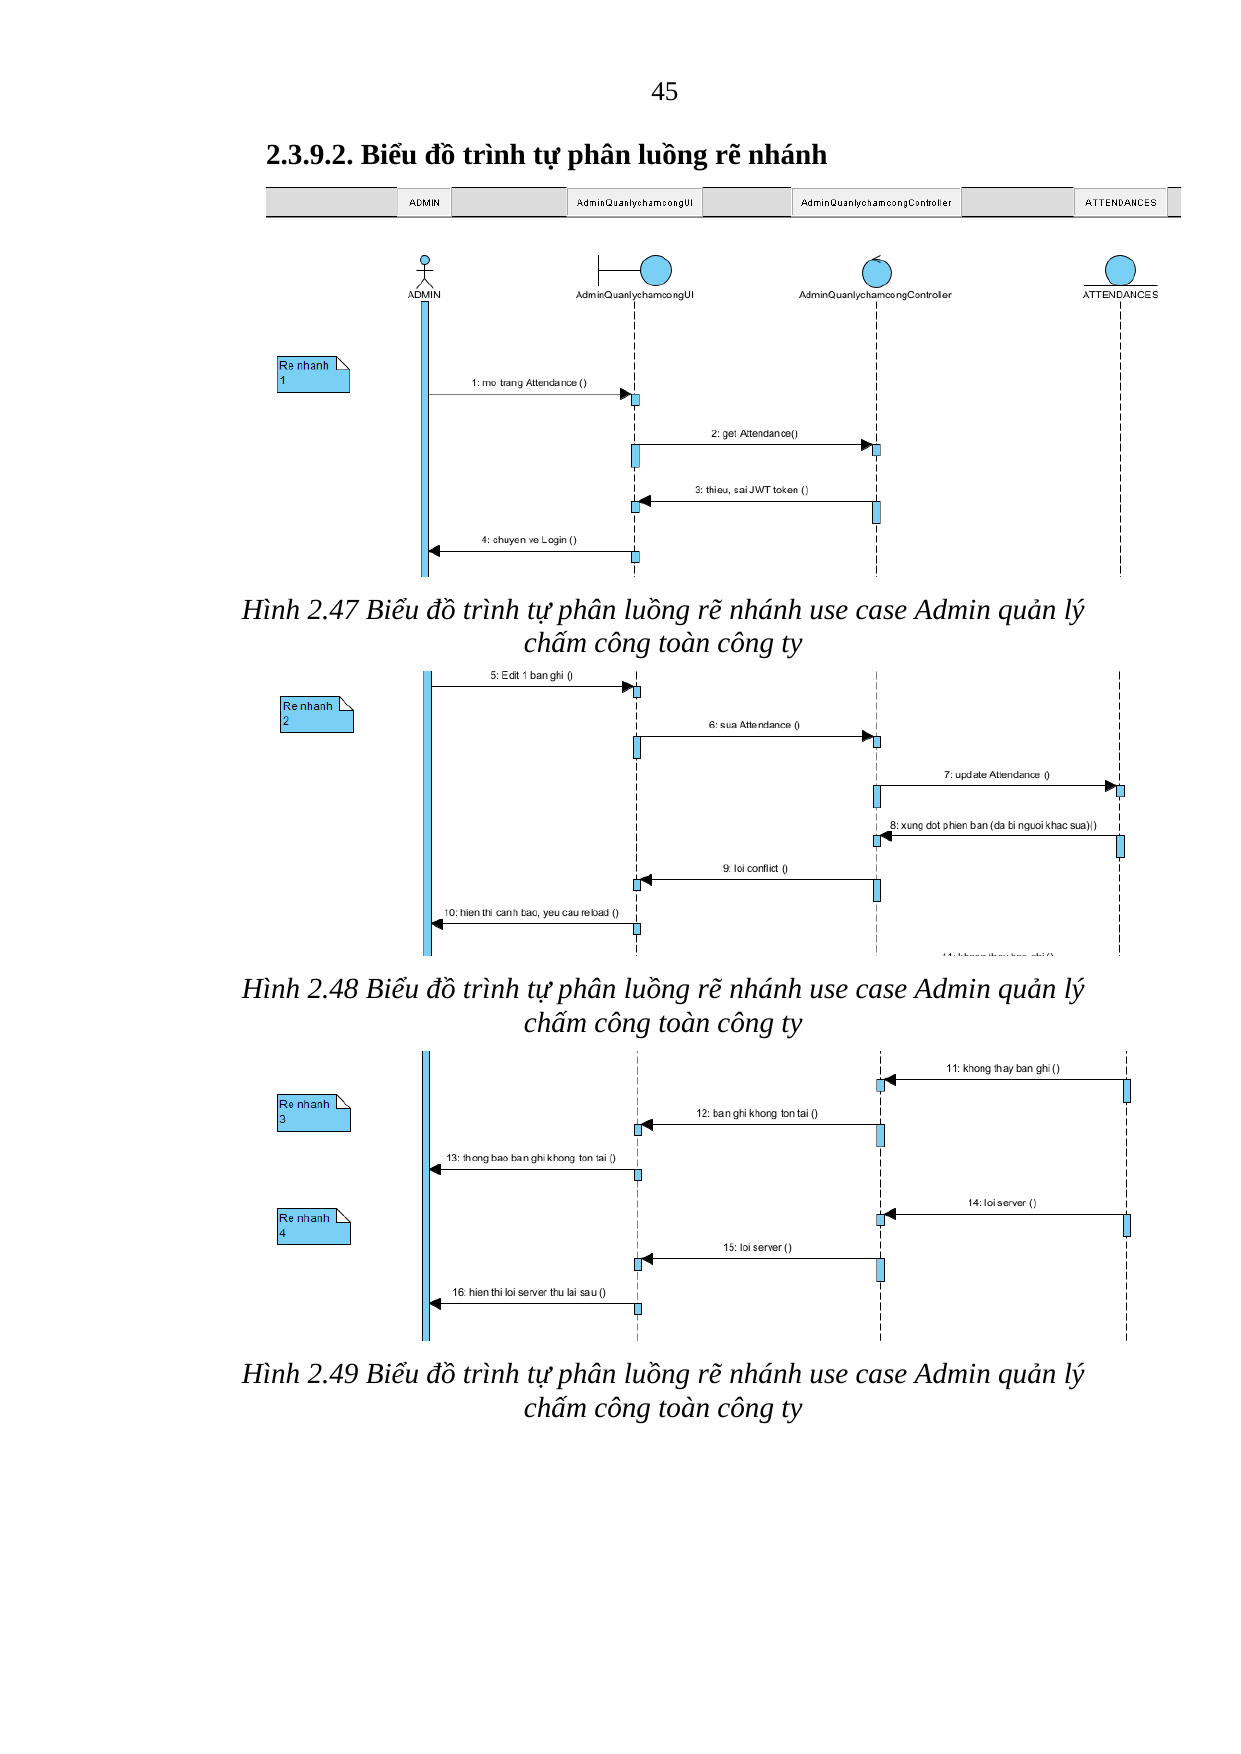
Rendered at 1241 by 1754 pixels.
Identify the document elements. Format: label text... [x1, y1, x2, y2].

subtitle Biểu đồ trình tự phân luồng rẽ nhánh [207, 137, 1122, 171]
picture [265, 1051, 1182, 1341]
picture [265, 187, 1182, 577]
picture [265, 671, 1182, 956]
